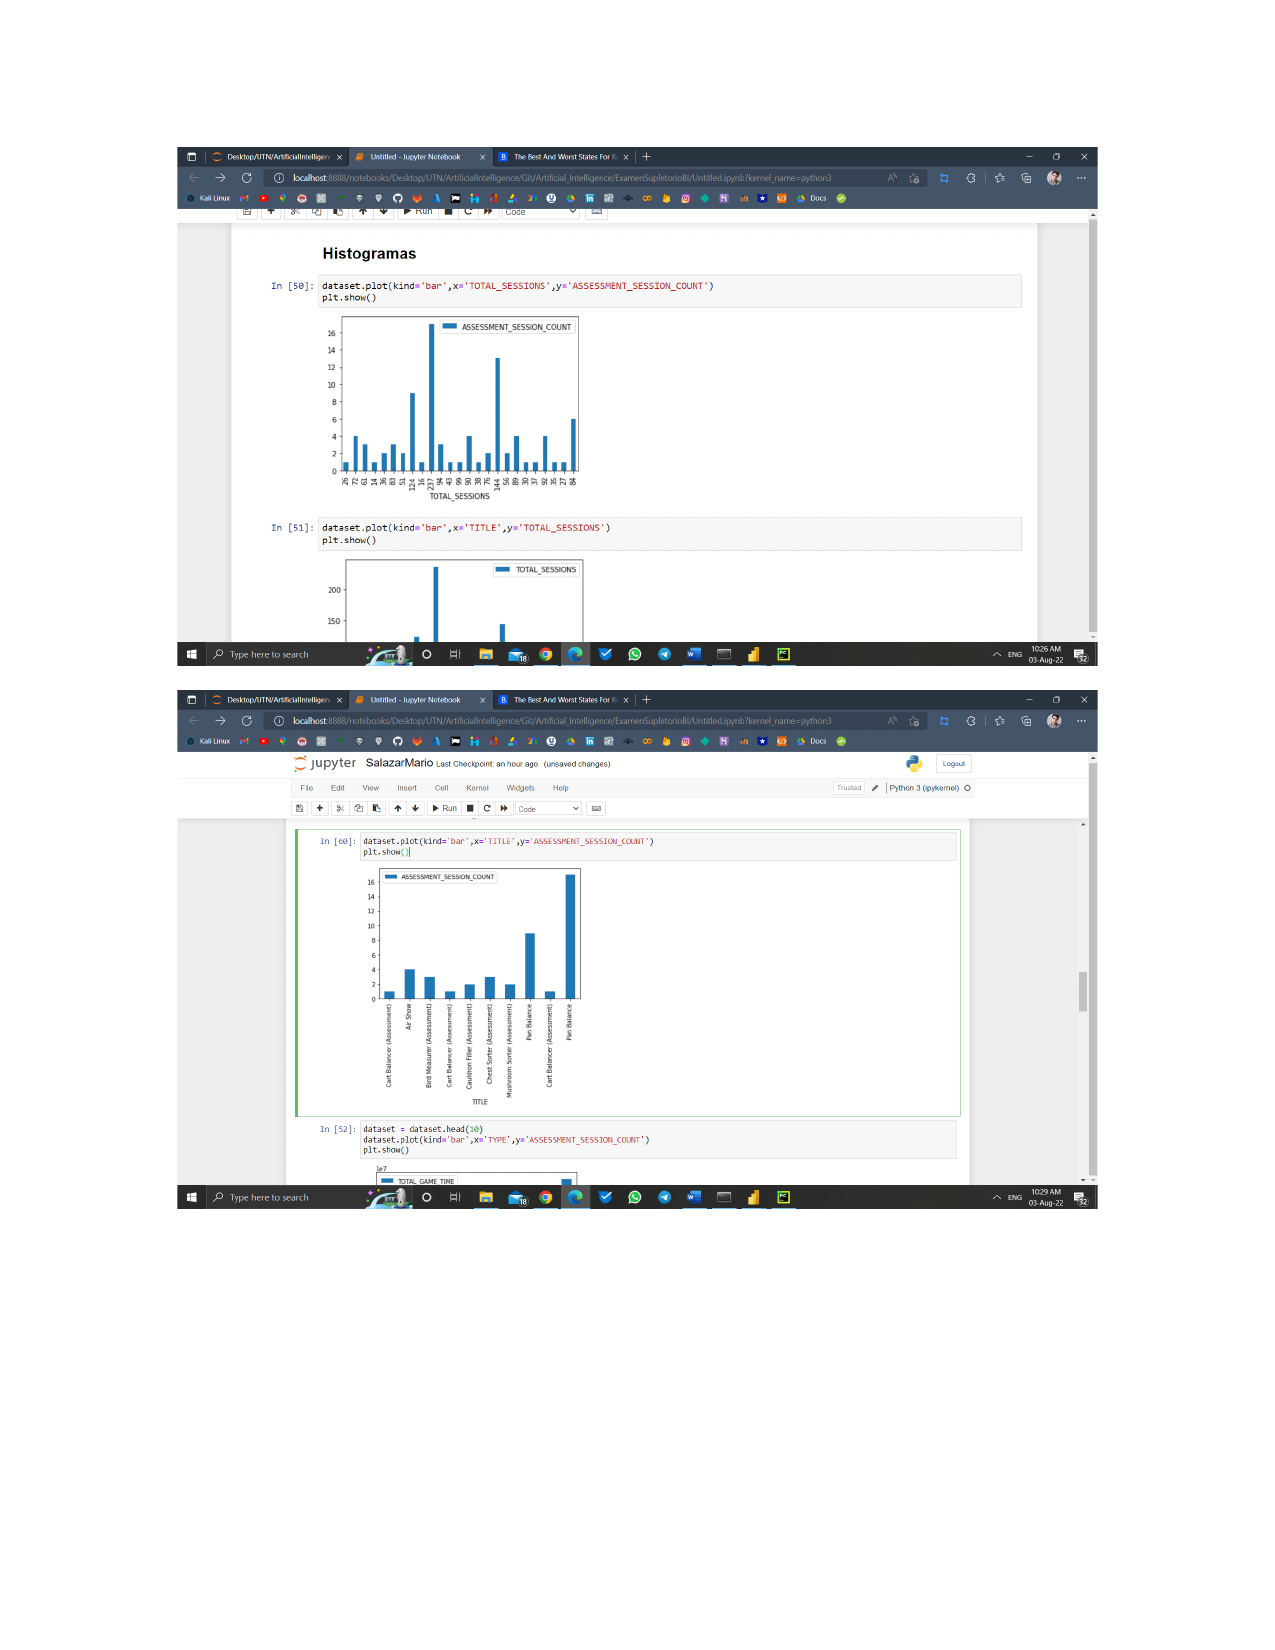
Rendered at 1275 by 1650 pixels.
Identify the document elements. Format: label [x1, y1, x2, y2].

picture [177, 690, 1098, 1209]
picture [177, 147, 1098, 666]
